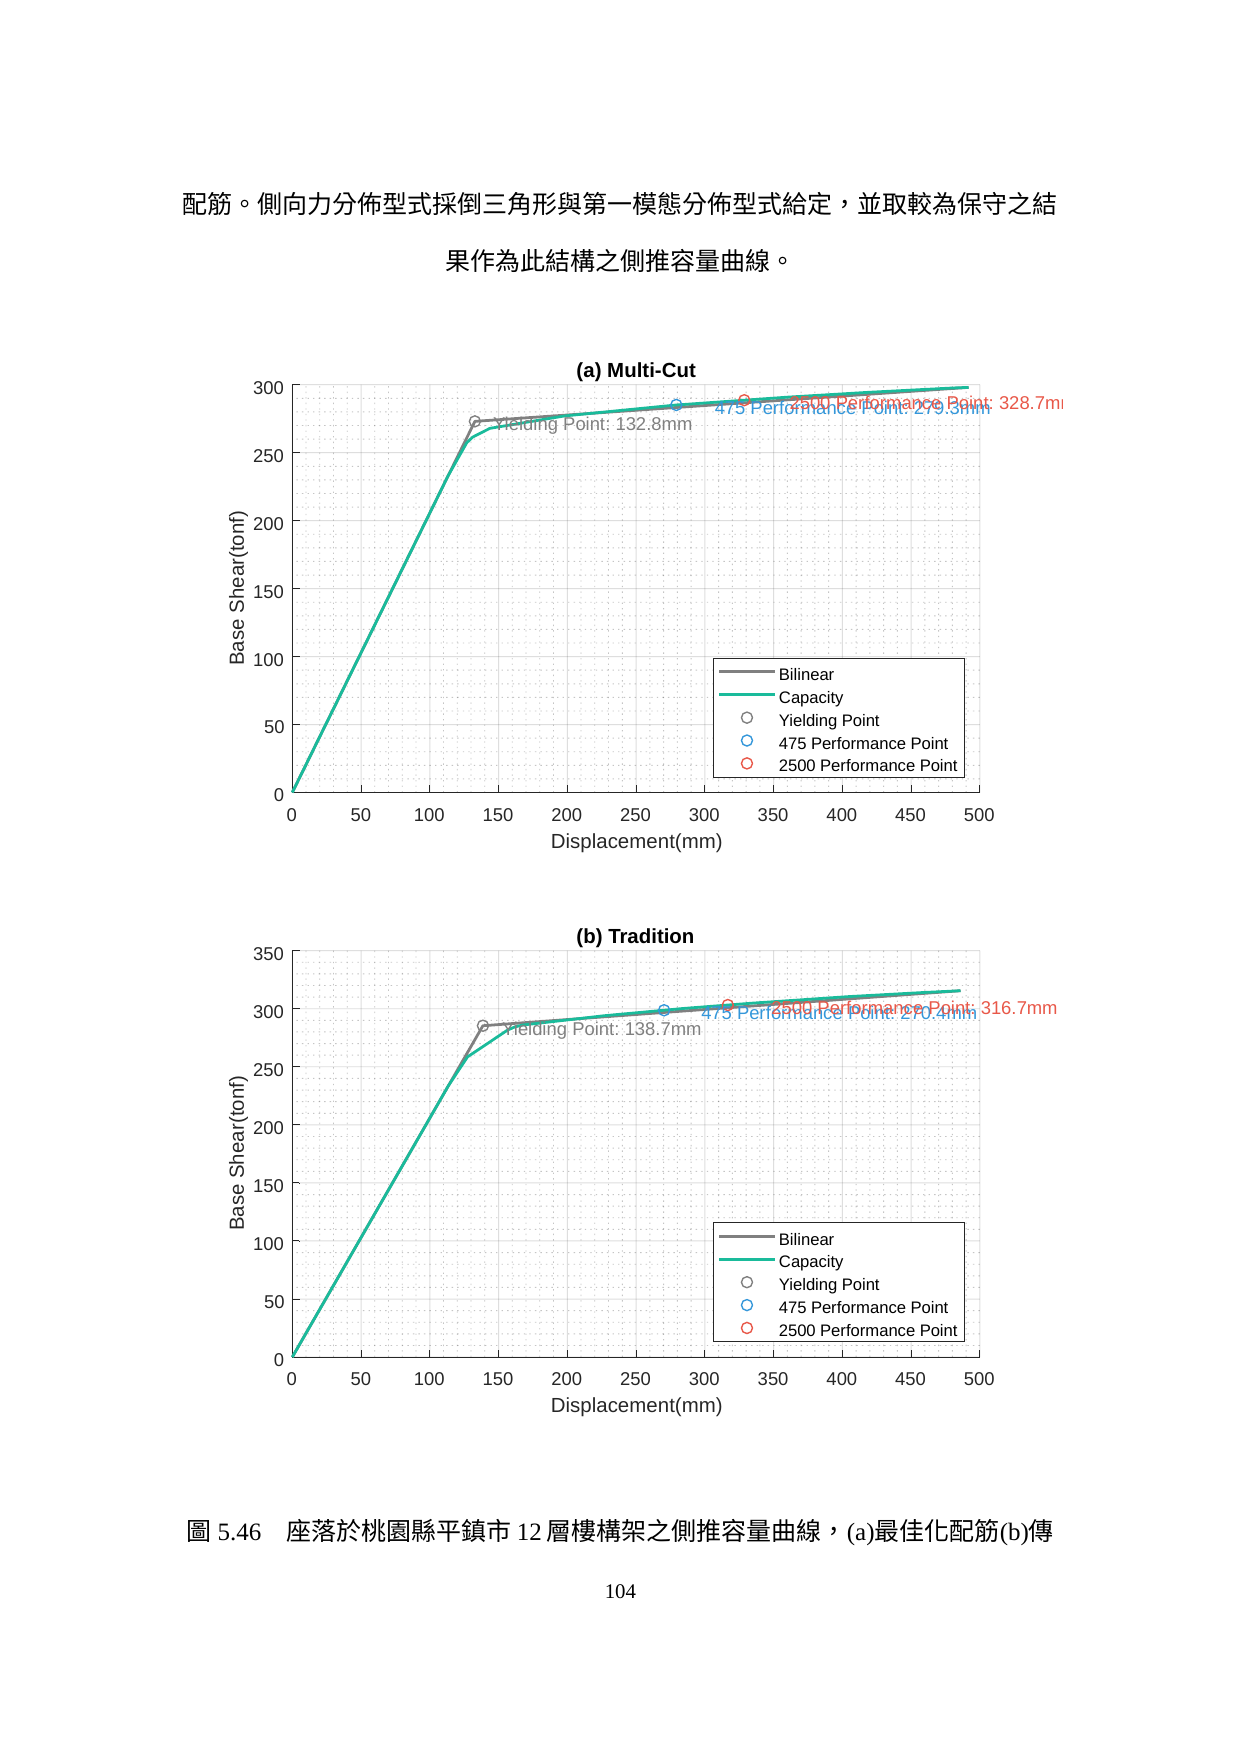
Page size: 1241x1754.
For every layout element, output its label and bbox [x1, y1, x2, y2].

text [177, 184, 1063, 278]
text [177, 1510, 1063, 1548]
